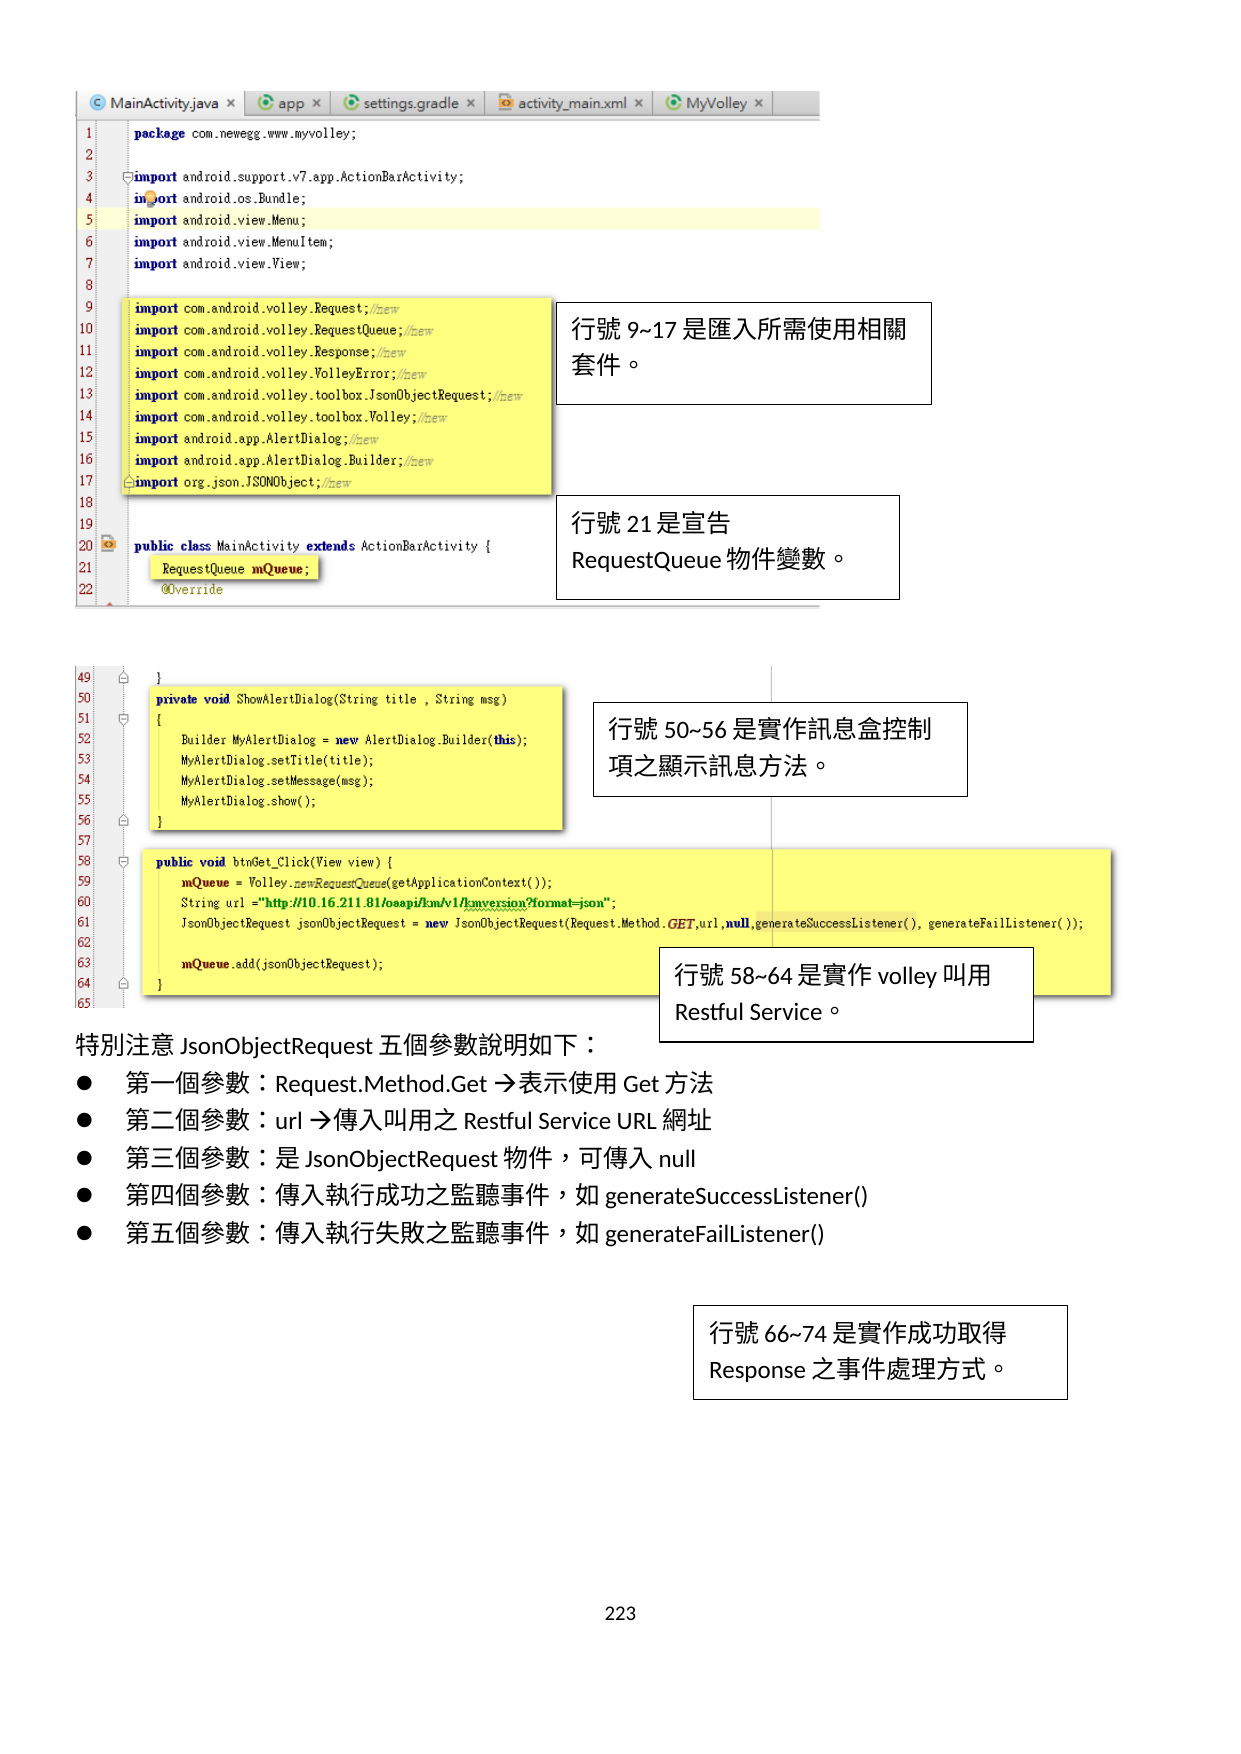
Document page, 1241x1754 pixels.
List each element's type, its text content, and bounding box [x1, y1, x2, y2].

list 第一個參數：Request.Method.Get 表示使用Get方法 [75, 1062, 1165, 1100]
list 第二個參數：url 傳入叫用之Restful Service URL網址 [75, 1100, 1165, 1137]
picture [75, 666, 1129, 1008]
picture [75, 91, 820, 609]
list 第三個參數：是JsonObjectRequest物件，可傳入null [75, 1137, 1165, 1175]
text 特別注意JsonObjectRequest五個參數說明如下： [75, 1025, 1165, 1062]
list 第五個參數：傳入執行失敗之監聽事件，如generateFailListener() [75, 1212, 1165, 1250]
list 第四個參數：傳入執行成功之監聽事件，如generateSuccessListener() [75, 1175, 1165, 1212]
